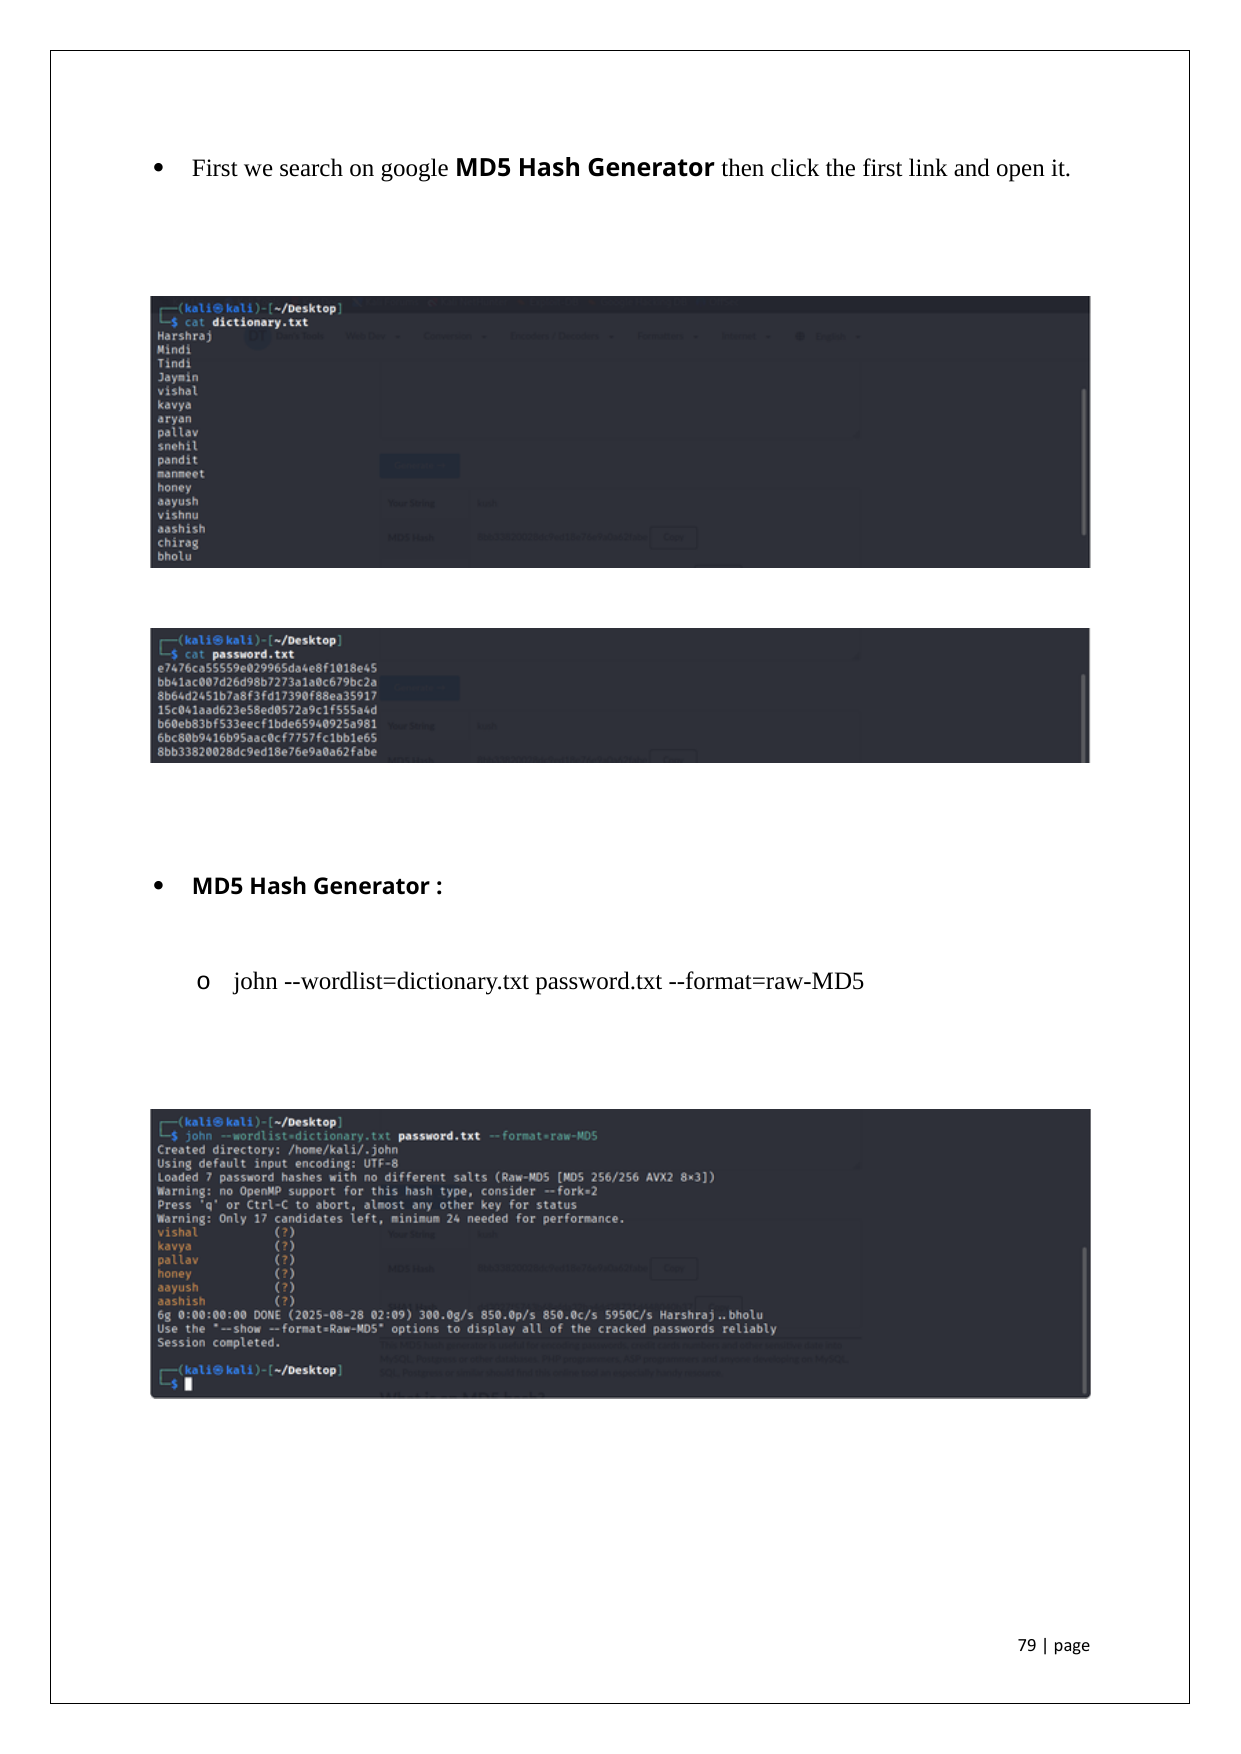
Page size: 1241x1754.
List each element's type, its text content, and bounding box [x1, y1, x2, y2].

picture [150, 1109, 1091, 1399]
picture [150, 628, 1091, 763]
list MD5 Hash Generator : [154, 870, 1090, 901]
list john --wordlist=dictionary.txt password.txt --format=raw-MD5 [196, 966, 1090, 997]
list First we search on google MD5 Hash Generator then click the first link and open it. [154, 150, 1090, 184]
picture [150, 296, 1091, 568]
